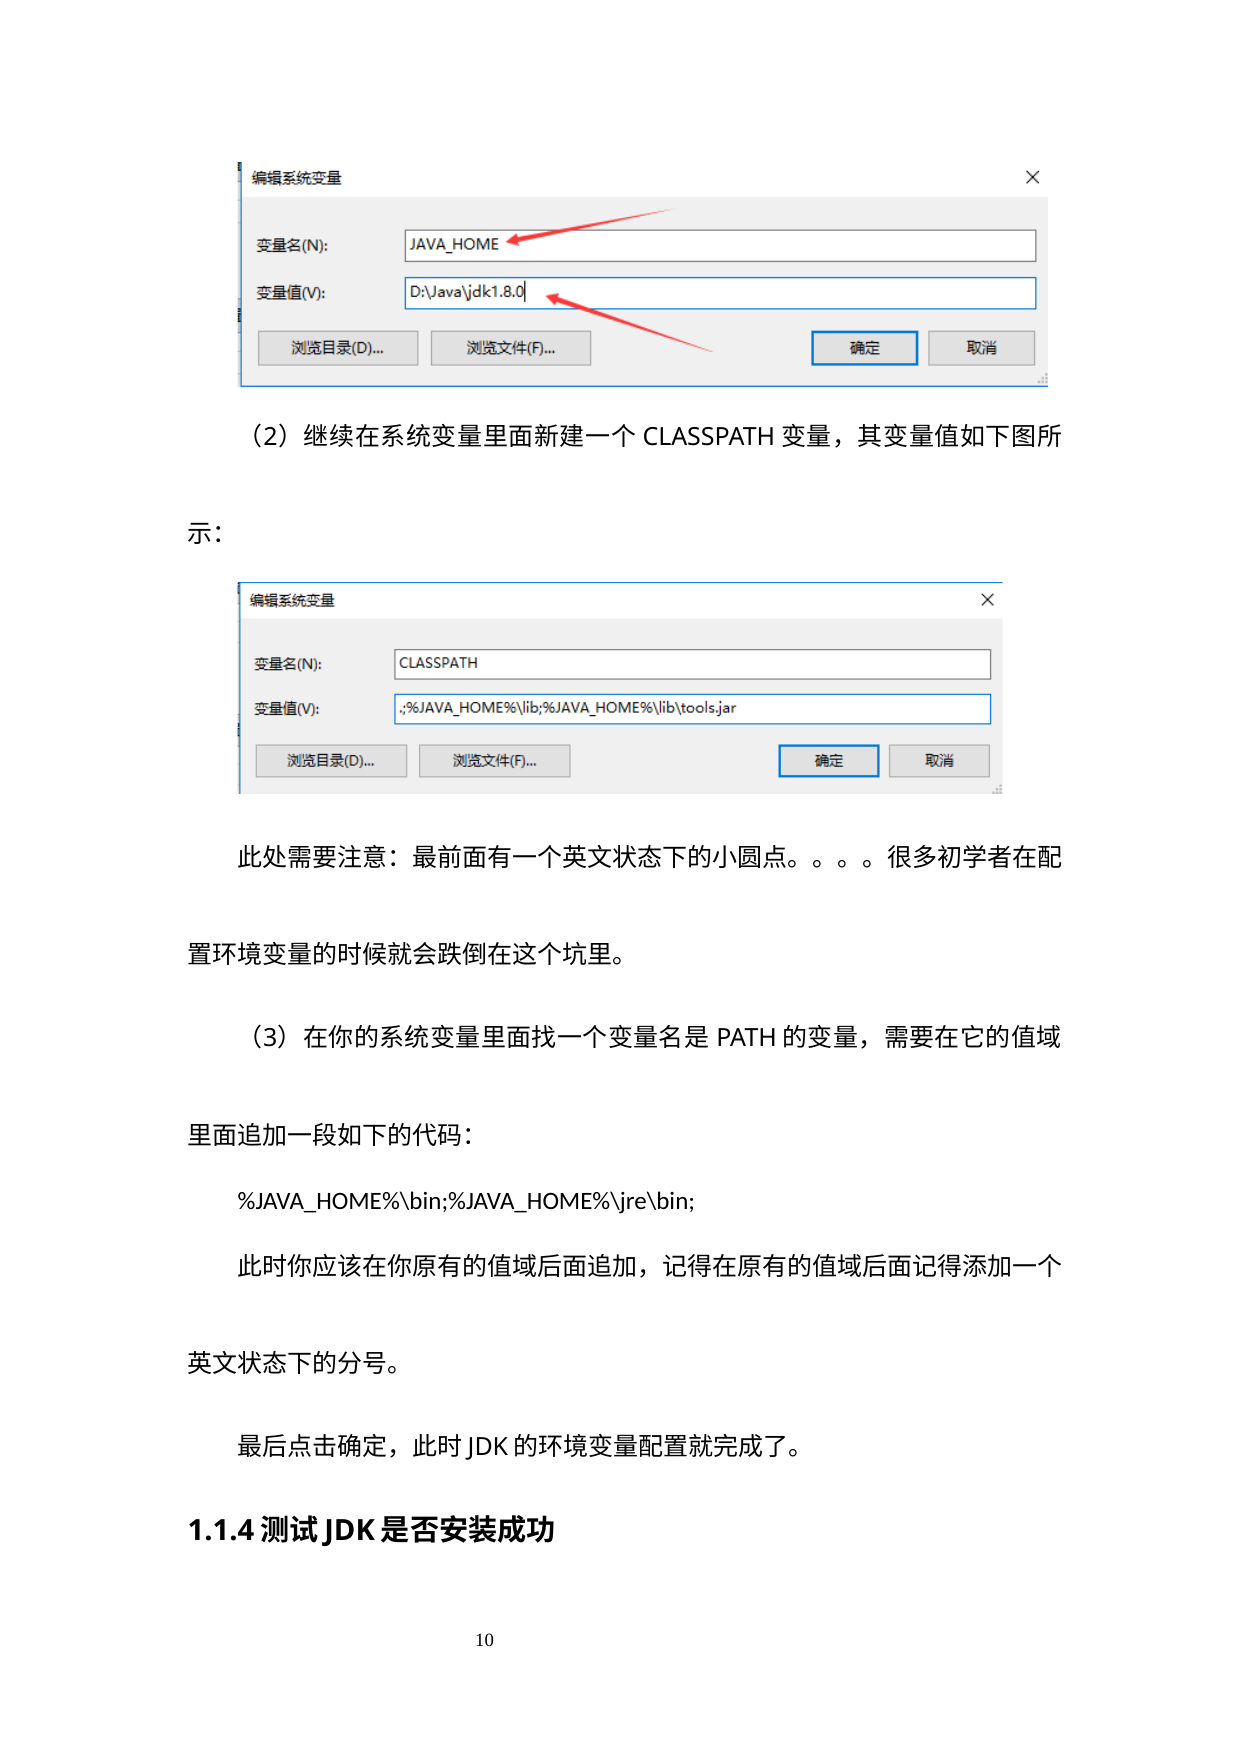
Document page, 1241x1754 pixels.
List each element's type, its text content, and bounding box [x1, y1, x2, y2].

text 此时你应该在你原有的值域后面追加，记得在原有的值域后面记得添加一个英文状态下的分号。 [187, 1232, 1062, 1394]
text 此处需要注意：最前面有一个英文状态下的小圆点。。。。很多初学者在配置环境变量的时候就会跌倒在这个坑里。 [187, 823, 1062, 985]
text 1.1.4测试JDK是否安装成功 [187, 1496, 1062, 1561]
picture [237, 162, 1048, 387]
text 最后点击确定，此时JDK的环境变量配置就完成了。 [187, 1412, 1062, 1477]
text （2）继续在系统变量里面新建一个CLASSPATH变量，其变量值如下图所示： [187, 402, 1062, 564]
text %JAVA_HOME%\bin;%JAVA_HOME%\jre\bin; [187, 1184, 1062, 1217]
picture [237, 582, 1003, 794]
text （3）在你的系统变量里面找一个变量名是PATH的变量，需要在它的值域里面追加一段如下的代码： [187, 1003, 1062, 1166]
